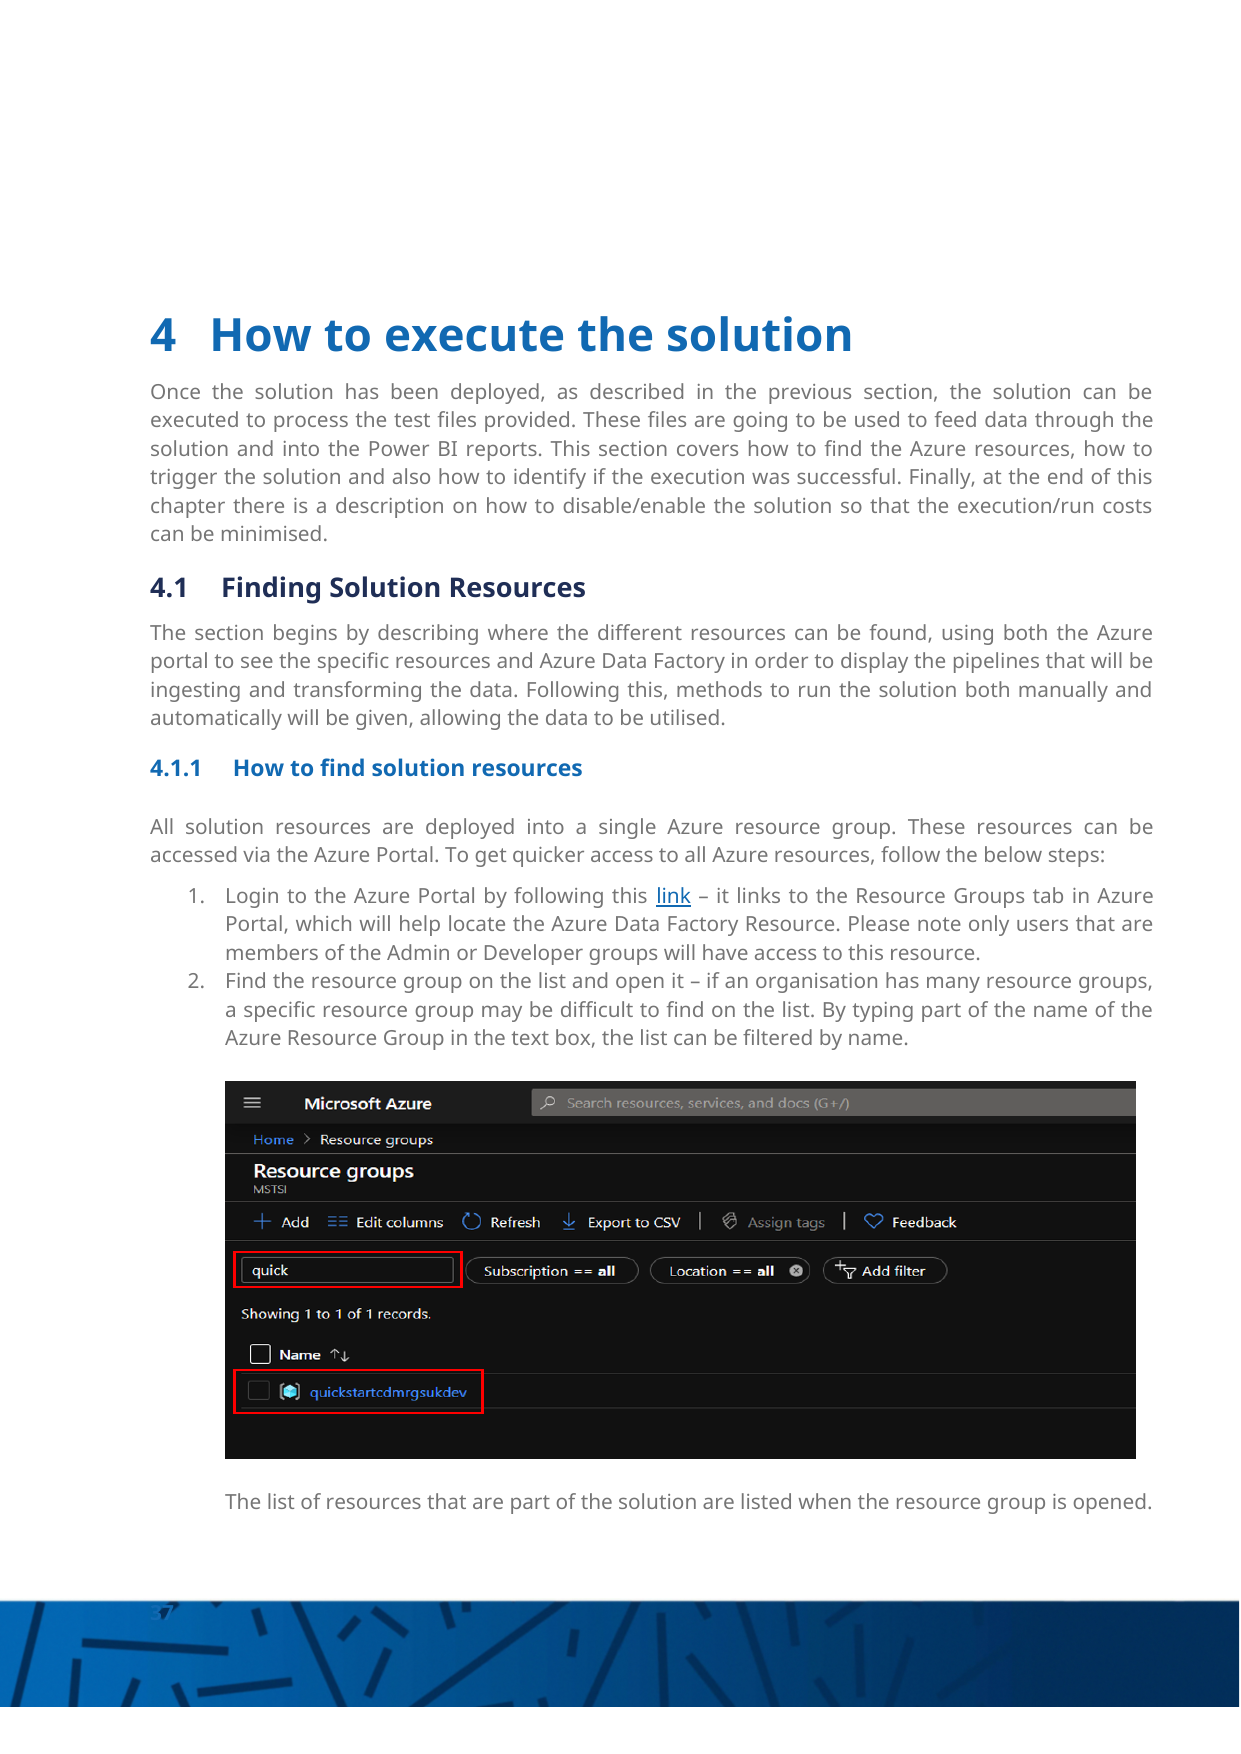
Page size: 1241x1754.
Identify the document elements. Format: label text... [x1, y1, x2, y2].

subtitle How to find solution resources [150, 752, 1155, 784]
text All solution resources are deployed into a single Azure resource group. These resources can be accessed via the Azure Portal. To get quicker access to all Azure resources, follow the below steps: [150, 812, 1155, 869]
text The section begins by describing where the different resources can be found, using both the Azure portal to see the specific resources and Azure Data Factory in order to display the pipelines that will be ingesting and transforming the data. Following this, methods to run the solution both manually and automatically will be given, allowing the data to be utilised. [150, 618, 1155, 732]
list Login to the Azure Portal by following this link – it links to the Resource Groups tab in Azure Portal, which will help locate the Azure Data Factory Resource. Please note only users that are members of the Admin or Developer groups will have access to this resource. [187, 881, 1155, 966]
list Find the resource group on the list and open it – if an organisation has many resource groups, a specific resource group may be difficult to find on the list. By typing part of the name of the Azure Resource Group in the text box, the list can be filtered by name. [187, 966, 1155, 1052]
picture [225, 1080, 1139, 1459]
subtitle How to execute the solution [150, 302, 1155, 364]
text Once the solution has been deployed, as described in the previous section, the solution can be executed to process the test files provided. These files are going to be used to feed data through the solution and into the Power BI reports. This section covers how to find the Azure resources, how to trigger the solution and also how to identify if the execution was successful. Finally, at the end of this chapter there is a description on how to disable/enable the solution so that the execution/run costs can be minimised. [150, 377, 1155, 548]
picture [0, 1598, 1240, 1707]
list The list of resources that are part of the solution are listed when the resource group is opened. [225, 1487, 1155, 1515]
subtitle Finding Solution Resources [150, 568, 1155, 605]
